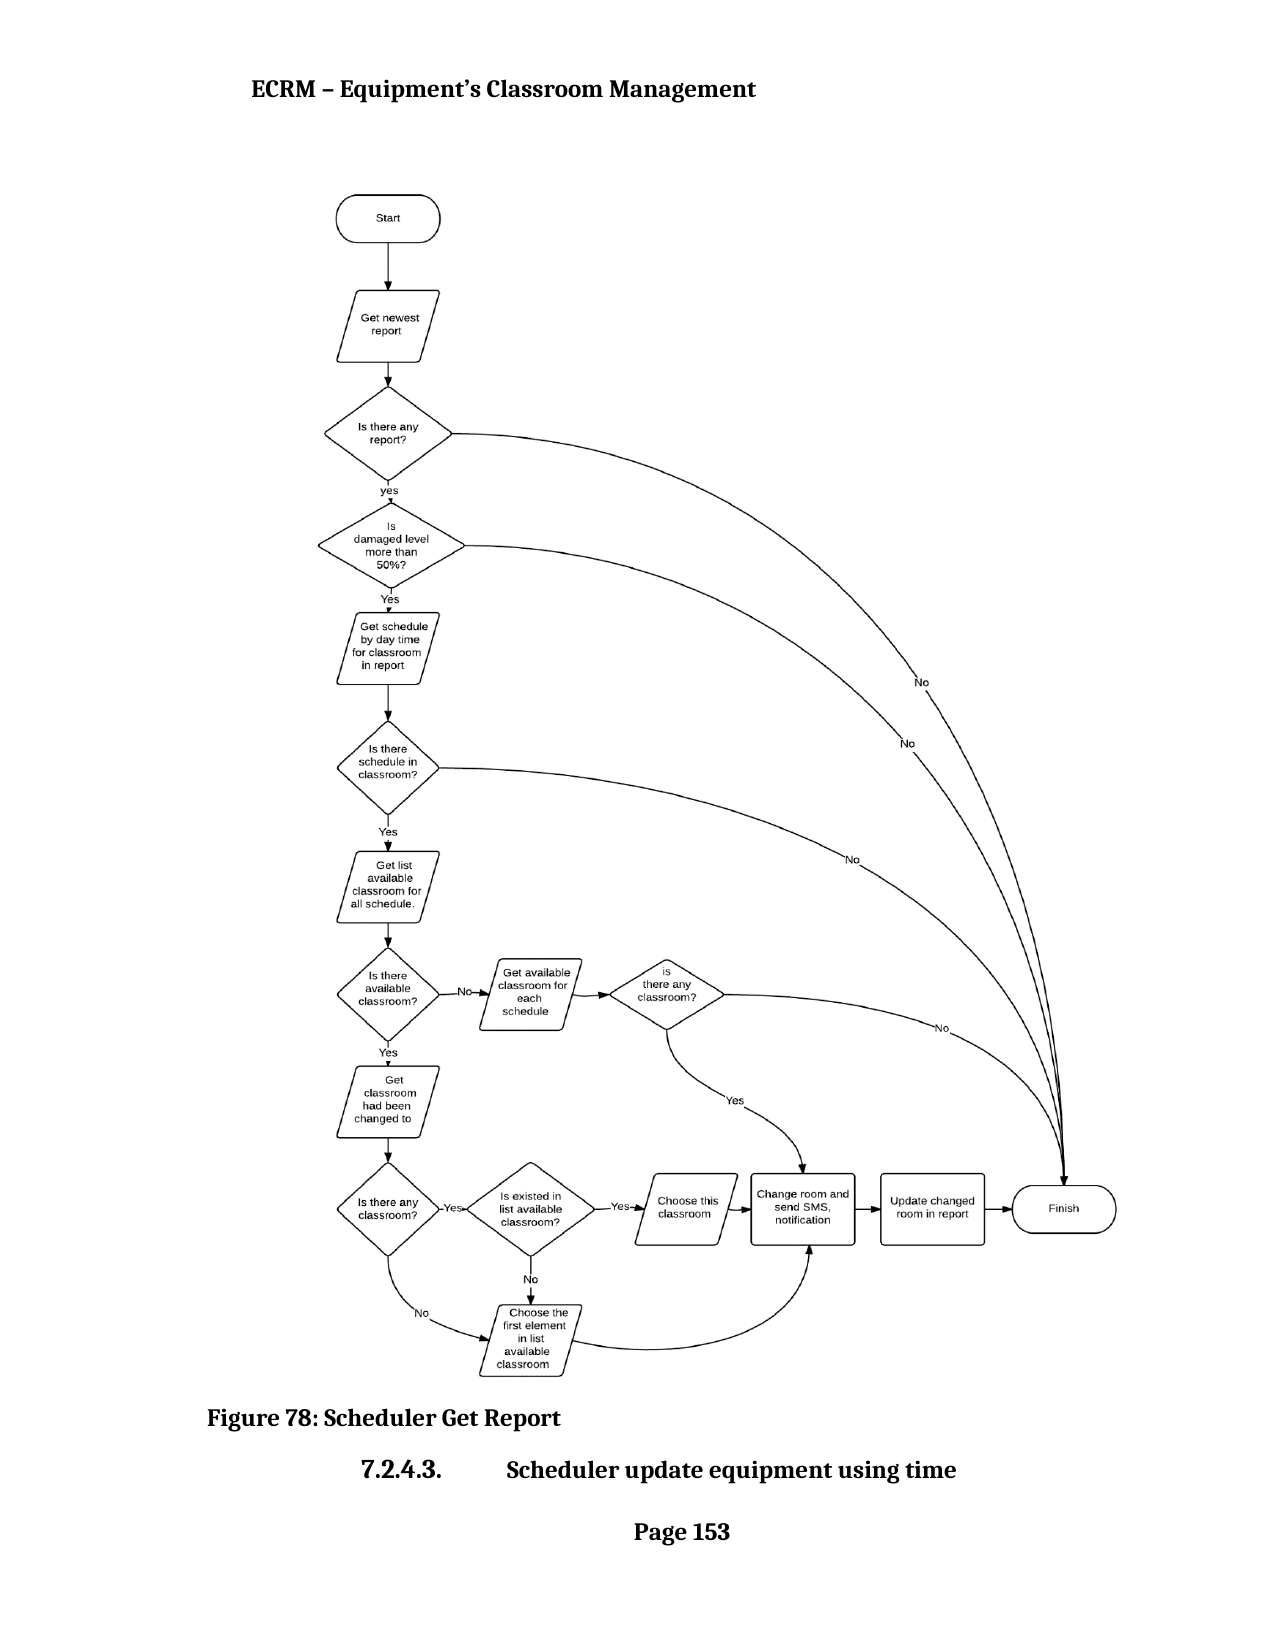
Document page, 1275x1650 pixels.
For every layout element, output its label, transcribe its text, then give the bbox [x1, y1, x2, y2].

text Figure : Scheduler Get Report [207, 1404, 1157, 1433]
list Scheduler update equipment using time [361, 1454, 1157, 1485]
picture [265, 147, 1173, 1379]
